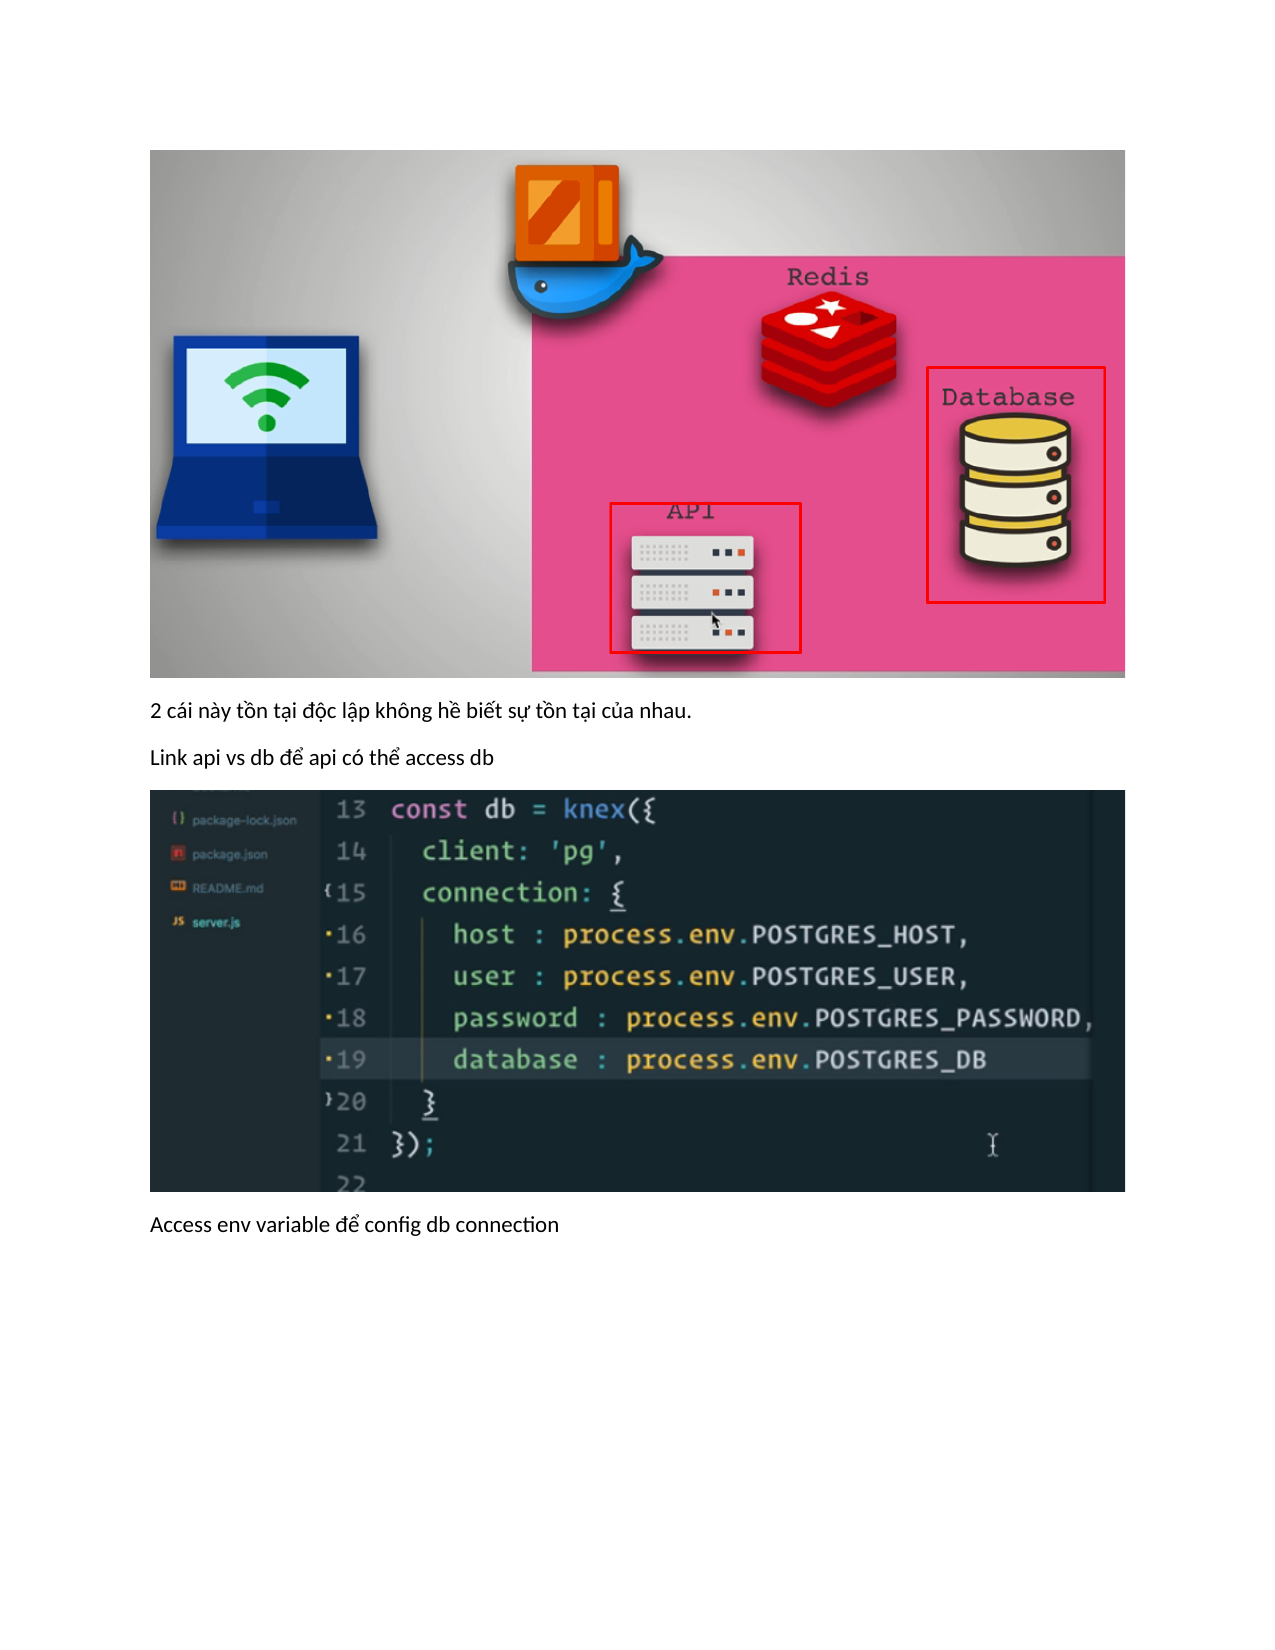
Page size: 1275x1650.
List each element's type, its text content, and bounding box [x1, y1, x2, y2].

picture [150, 790, 1125, 1192]
text Access env variable để config db connection [150, 1210, 1125, 1238]
picture [150, 150, 1125, 678]
text 2 cái này tồn tại độc lập không hề biết sự tồn tại của nhau. [150, 696, 1125, 724]
text Link api vs db để api có thể access db [150, 743, 1125, 771]
